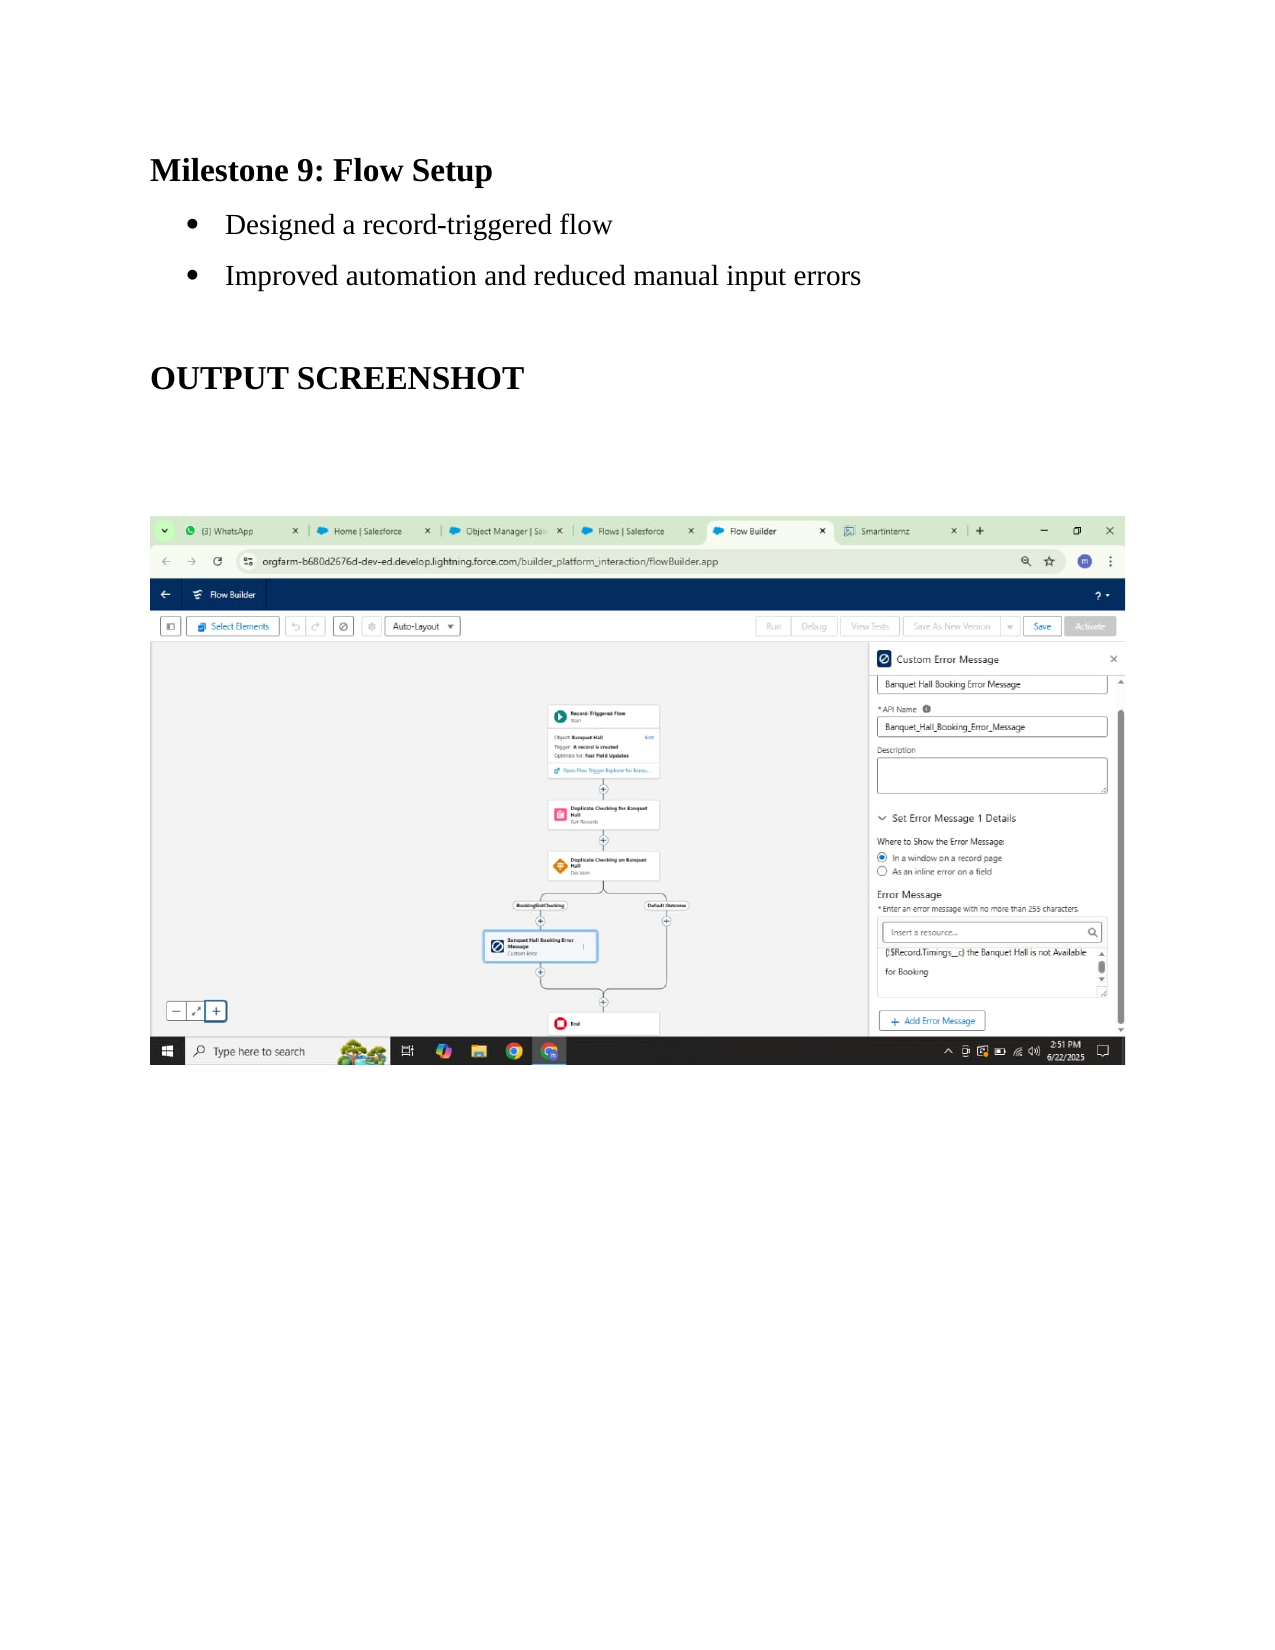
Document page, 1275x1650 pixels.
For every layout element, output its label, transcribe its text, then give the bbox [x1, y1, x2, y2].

picture [150, 516, 1125, 1065]
list Designed a record-triggered flow [187, 207, 1275, 241]
text Milestone 9: Flow Setup [150, 150, 1275, 188]
list Improved automation and reduced manual input errors [187, 258, 1275, 292]
text OUTPUT SCREENSHOT [150, 359, 1275, 397]
